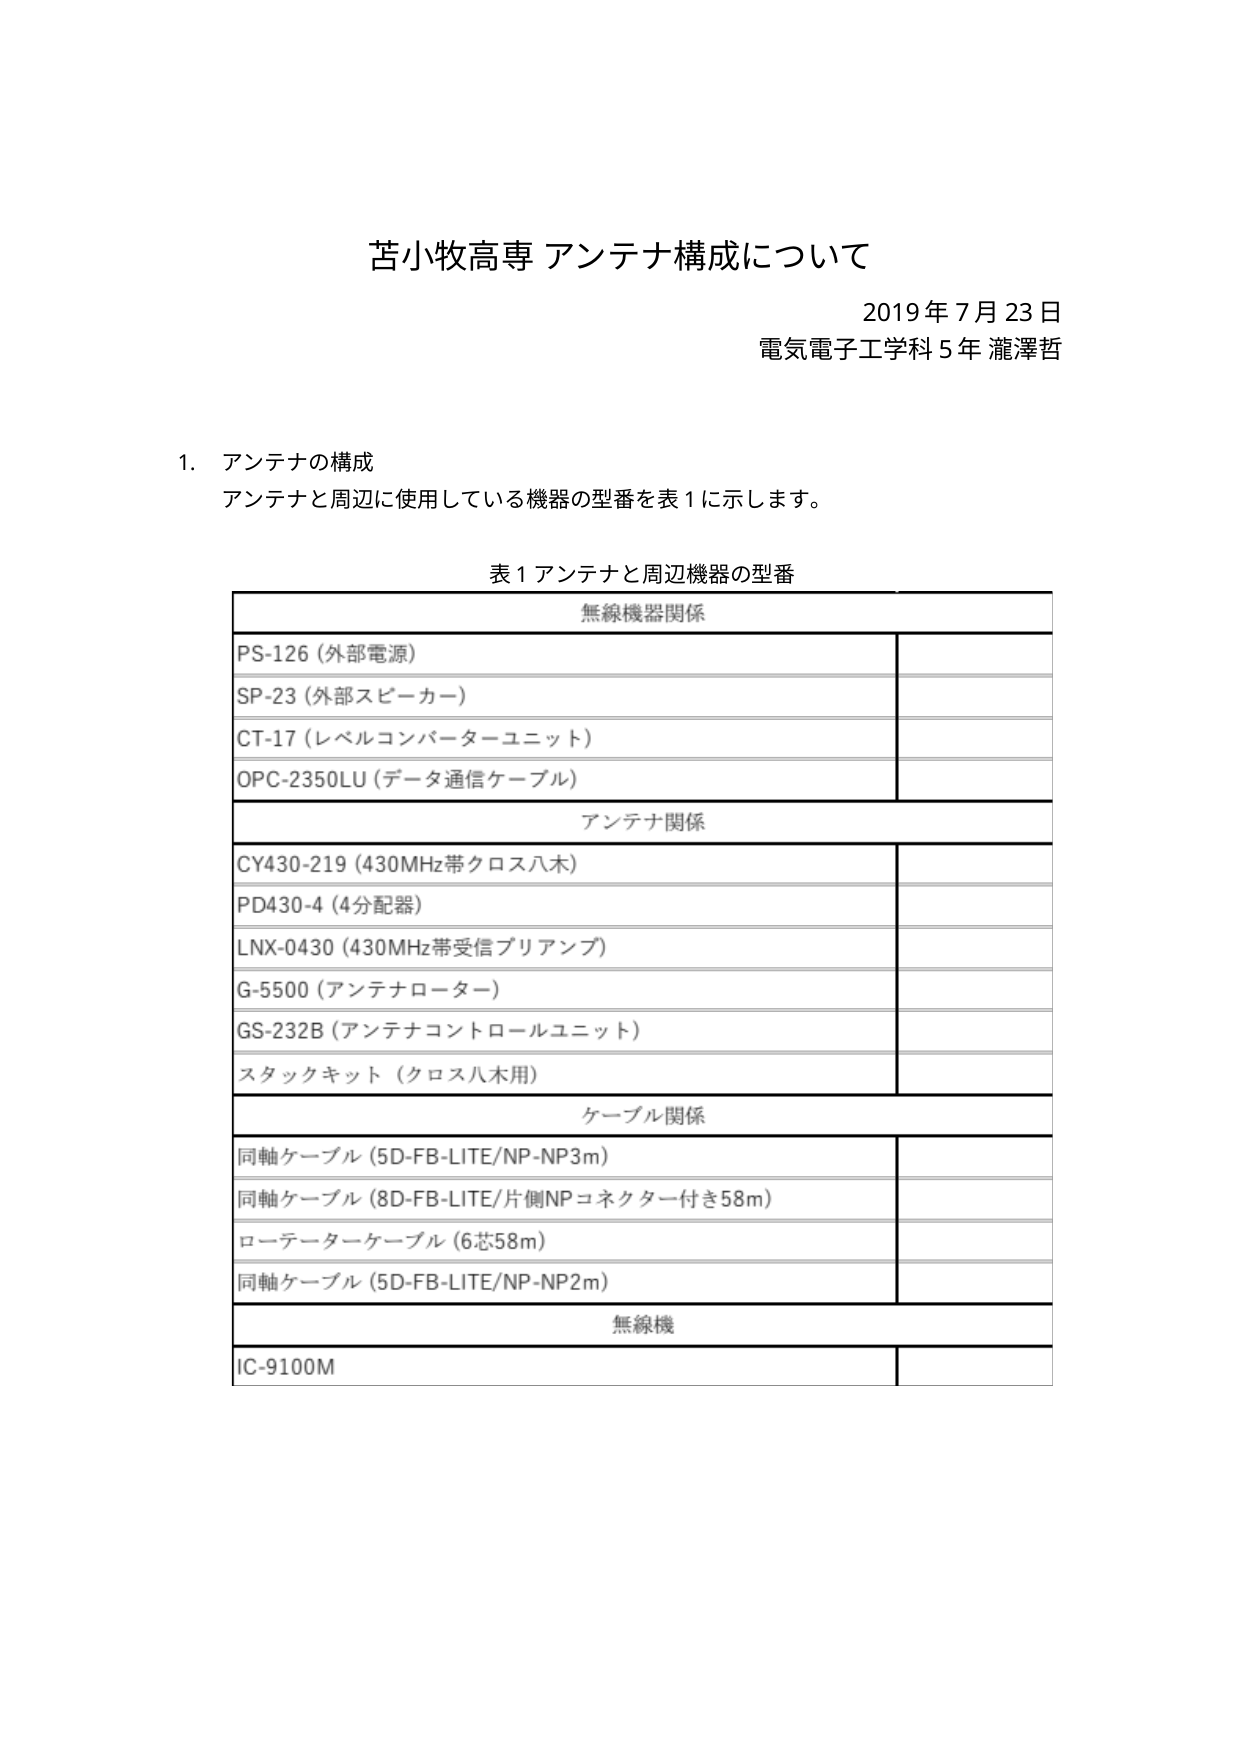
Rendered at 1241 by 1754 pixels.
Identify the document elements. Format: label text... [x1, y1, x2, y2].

text 表1 アンテナと周辺機器の型番 [221, 554, 1063, 592]
text アンテナと周辺に使用している機器の型番を表1に示します｡ [221, 479, 1063, 517]
text 苫小牧高専 アンテナ構成について [177, 217, 1063, 292]
list アンテナの構成 [177, 442, 1063, 479]
text 2019年 7月23日 [177, 292, 1063, 329]
text 電気電子工学科5年 瀧澤哲 [177, 329, 1063, 367]
